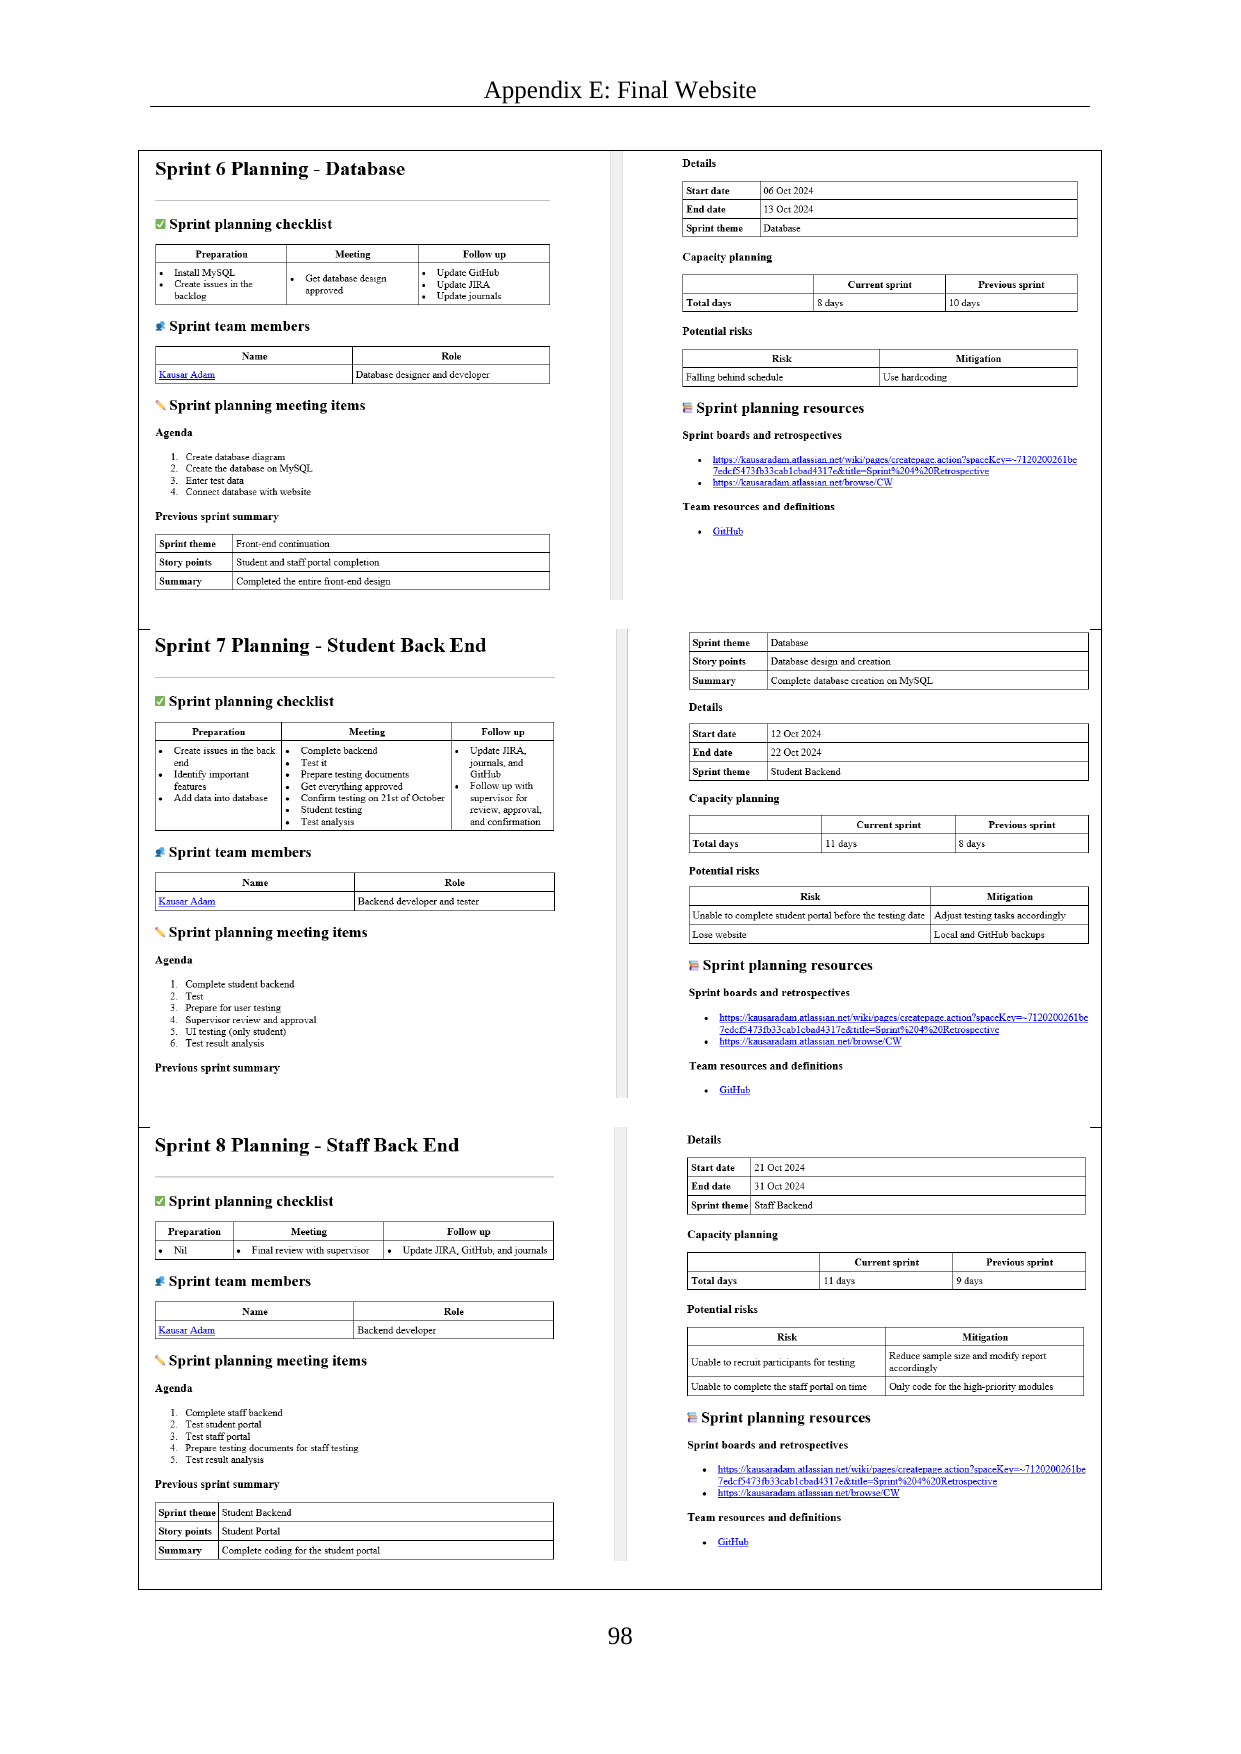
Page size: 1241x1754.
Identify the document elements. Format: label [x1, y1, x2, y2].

table_cell [139, 630, 1101, 1127]
picture [150, 1127, 1091, 1561]
picture [150, 629, 1091, 1098]
table_cell [139, 1128, 1101, 1589]
table_cell [139, 151, 1101, 629]
picture [150, 151, 1091, 600]
